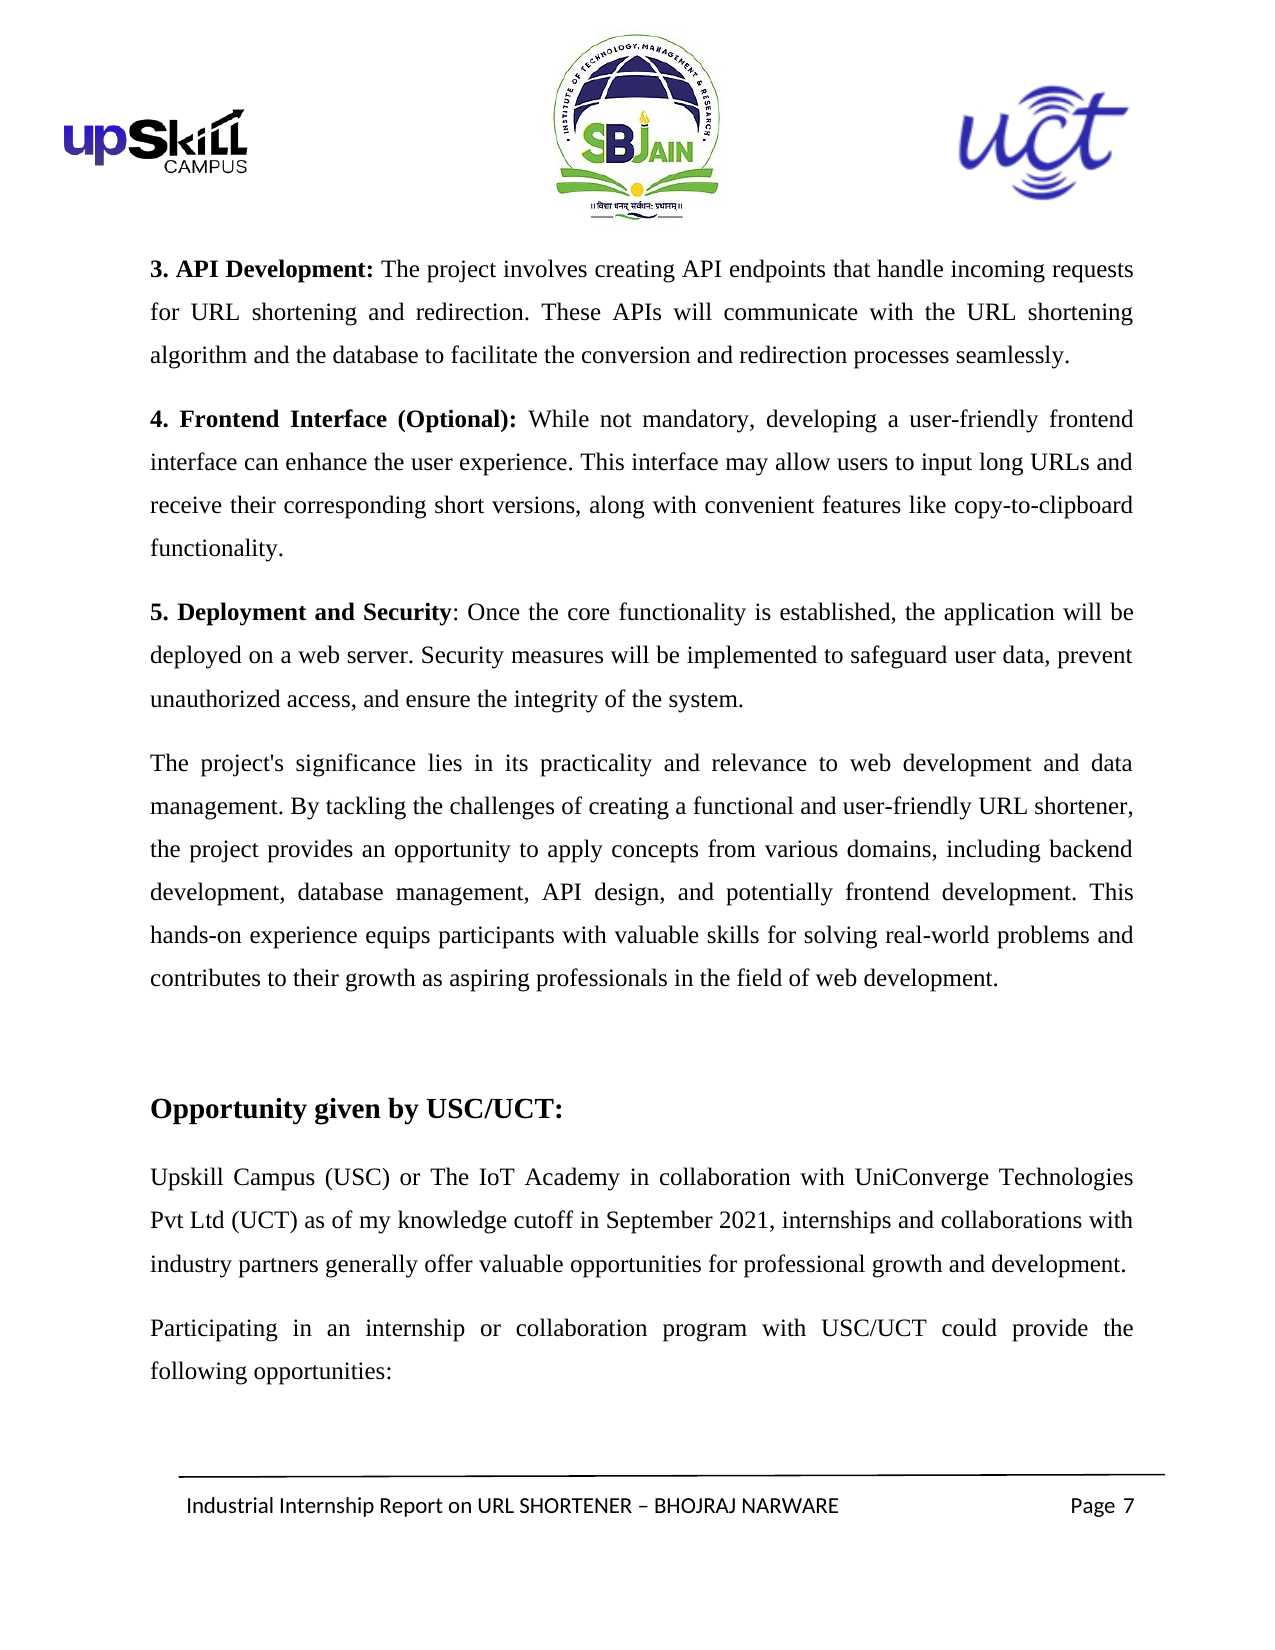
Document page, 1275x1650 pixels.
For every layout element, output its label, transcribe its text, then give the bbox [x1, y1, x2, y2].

text 3. API Development: The project involves creating API endpoints that handle incoming requests for URL shortening and redirection. These APIs will communicate with the URL shortening algorithm and the database to facilitate the conversion and redirection processes seamlessly. [150, 254, 1134, 369]
text Upskill Campus (USC) or The IoT Academy in collaboration with UniConverge Technologies Pvt Ltd (UCT) as of my knowledge cutoff in September 2021, internships and collaborations with industry partners generally offer valuable opportunities for professional growth and development. [150, 1162, 1134, 1277]
picture [539, 28, 736, 226]
text 5. Deployment and Security: Once the core functionality is established, the application will be deployed on a web server. Security measures will be implemented to safeguard user data, prevent unauthorized access, and ensure the integrity of the system. [150, 597, 1134, 712]
text 4. Frontend Interface (Optional): While not mandatory, developing a user-friendly frontend interface can enhance the user experience. This interface may allow users to input long URLs and receive their corresponding short versions, along with convenient features like copy-to-clipboard functionality. [150, 404, 1134, 562]
text The project's significance lies in its practicality and relevance to web development and data management. By tackling the challenges of creating a functional and user-friendly URL shortener, the project provides an opportunity to apply concepts from various domains, including backend development, database management, API design, and potentially frontend development. This hands-on experience equips participants with valuable skills for solving real-world problems and contributes to their growth as aspiring professionals in the field of web development. [150, 748, 1134, 992]
picture [32, 96, 279, 177]
text Opportunity given by USC/UCT: [150, 1091, 1134, 1125]
text Participating in an internship or collaboration program with USC/UCT could provide the following opportunities: [150, 1313, 1134, 1384]
picture [956, 76, 1135, 202]
